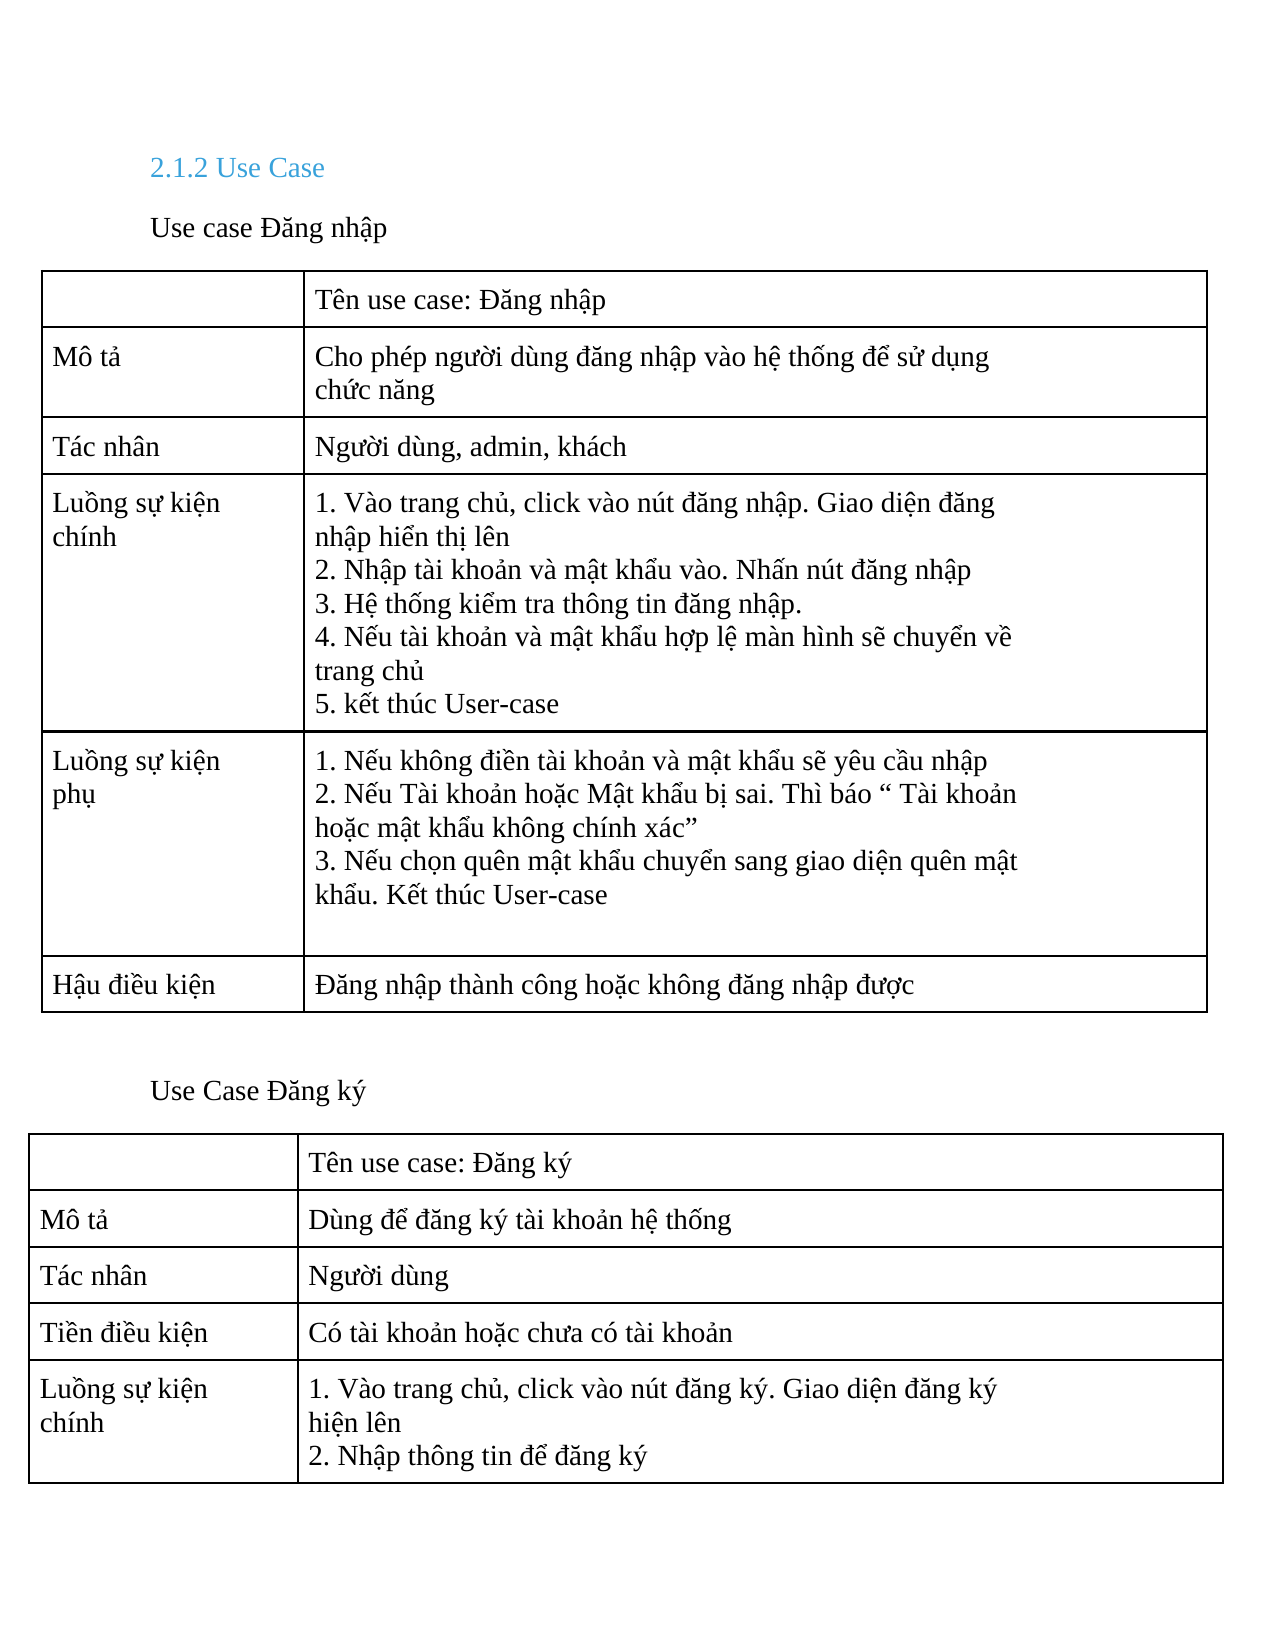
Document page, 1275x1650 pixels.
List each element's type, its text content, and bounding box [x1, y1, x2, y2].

table_header [30, 1135, 297, 1189]
table_cell Người dùng [299, 1248, 1222, 1302]
text 2.1.2 Use Case [150, 150, 1125, 183]
table_cell Luồng sự kiện chính [30, 1361, 297, 1482]
table_cell Tác nhân [43, 418, 303, 473]
table_cell Mô tả [43, 328, 303, 416]
table_header Tên use case: Đăng nhập [305, 272, 1206, 326]
text Use case Đăng nhập [150, 210, 1125, 243]
table_cell Tiền điều kiện [30, 1304, 297, 1359]
table_cell 1. Vào trang chủ, click vào nút đăng nhập. Giao diện đăng nhập hiển thị lên 2. Nhập tài khoản và mật khẩu vào. Nhấn nút đăng nhập 3. Hệ thống kiểm tra thông tin đăng nhập. 4. Nếu tài khoản và mật khẩu hợp lệ màn hình sẽ chuyển về trang chủ 5. kết thúc User-case [305, 475, 1206, 730]
table_cell Cho phép người dùng đăng nhập vào hệ thống để sử dụng chức năng [305, 328, 1206, 416]
text Use Case Đăng ký [150, 1073, 1125, 1107]
table_cell Mô tả [30, 1191, 297, 1246]
table_cell Hậu điều kiện [43, 957, 303, 1011]
table_header Tên use case: Đăng ký [299, 1135, 1222, 1189]
table_cell Tác nhân [30, 1248, 297, 1302]
table_cell Có tài khoản hoặc chưa có tài khoản [299, 1304, 1222, 1359]
table_cell Luồng sự kiện phụ [43, 733, 303, 954]
table_cell Người dùng, admin, khách [305, 418, 1206, 473]
table_header [43, 272, 303, 326]
table_cell Luồng sự kiện chính [43, 475, 303, 730]
table_cell Dùng để đăng ký tài khoản hệ thống [299, 1191, 1222, 1246]
table_cell Đăng nhập thành công hoặc không đăng nhập được [305, 957, 1206, 1011]
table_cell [299, 1361, 1222, 1482]
table_cell 1. Nếu không điền tài khoản và mật khẩu sẽ yêu cầu nhập 2. Nếu Tài khoản hoặc Mật khẩu bị sai. Thì báo “ Tài khoản hoặc mật khẩu không chính xác” 3. Nếu chọn quên mật khẩu chuyển sang giao diện quên mật khẩu. Kết thúc User-case [305, 733, 1206, 954]
